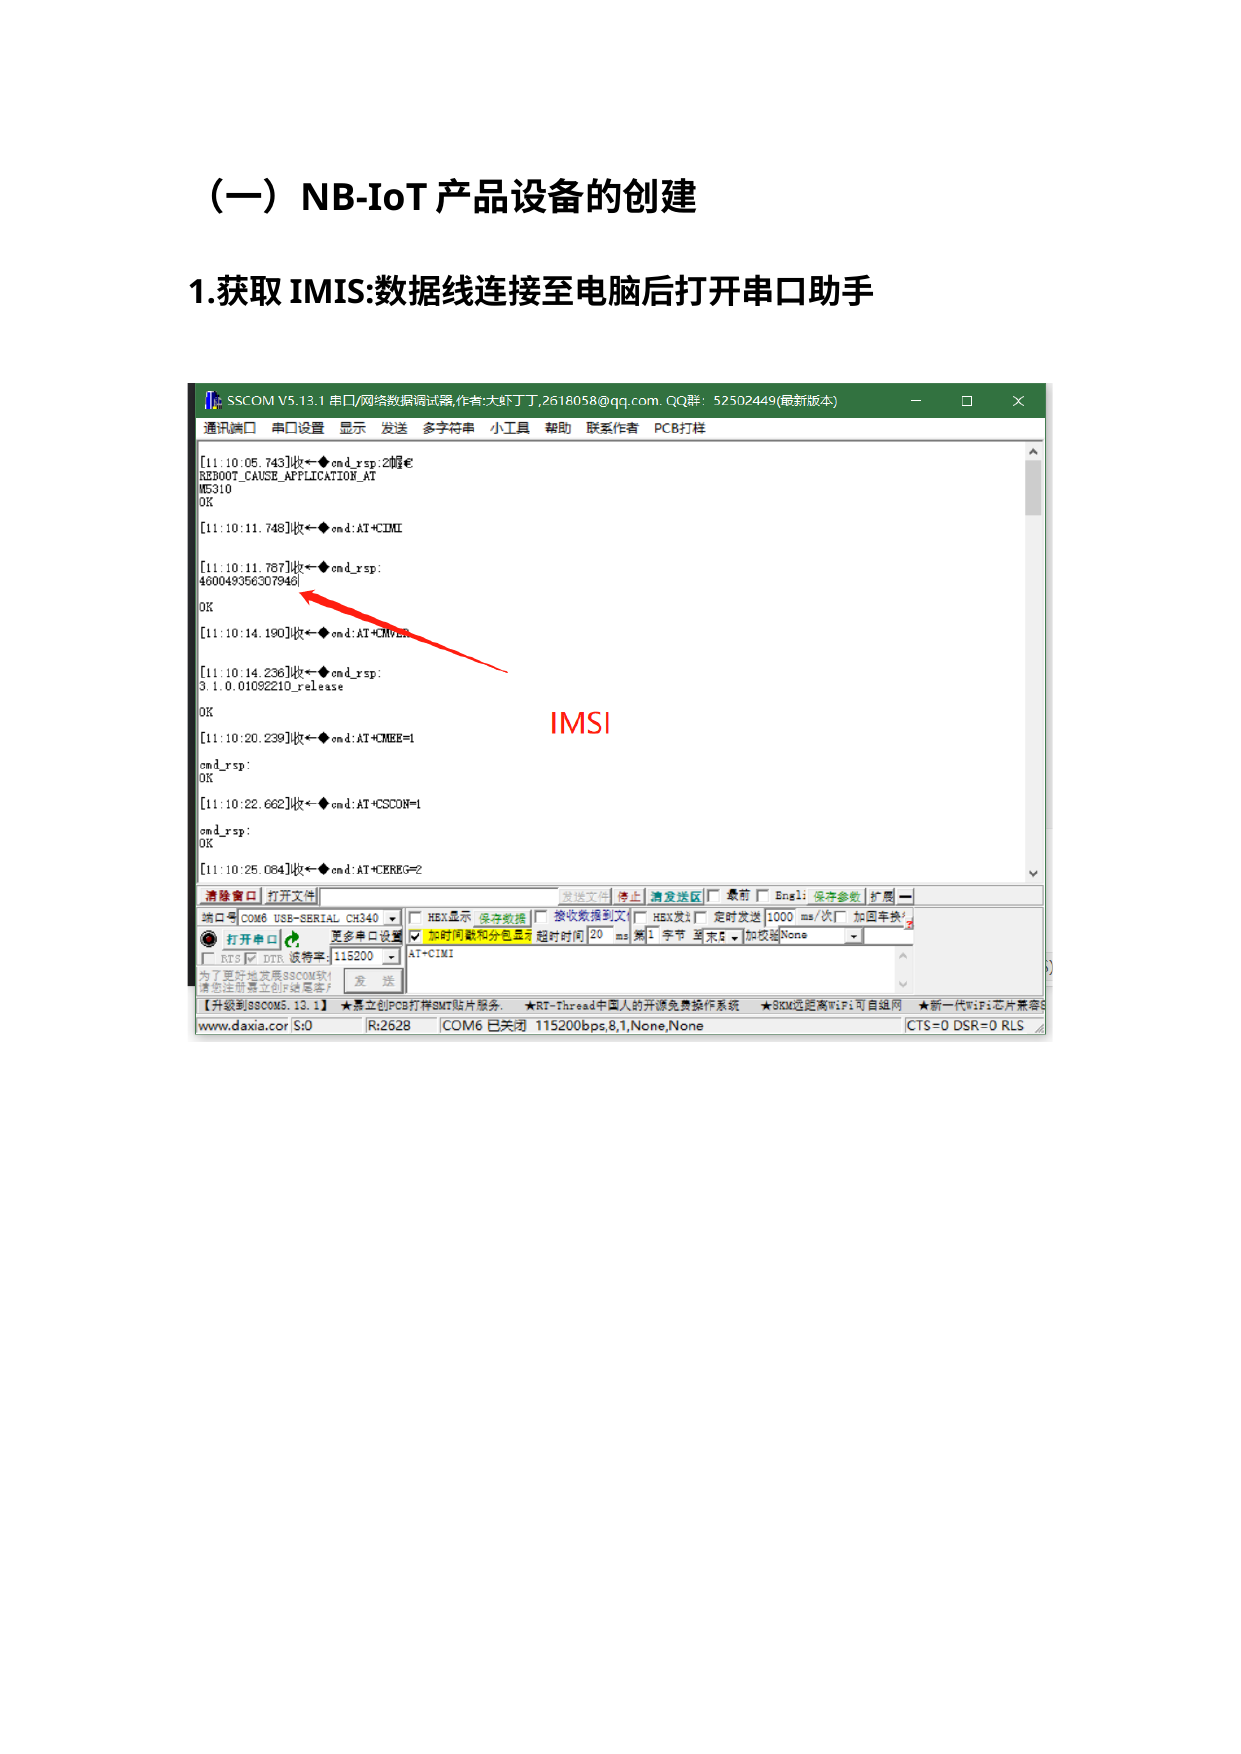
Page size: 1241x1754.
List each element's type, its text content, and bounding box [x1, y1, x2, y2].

subtitle 1.获取IMIS:数据线连接至电脑后打开串口助手 [187, 256, 1053, 321]
picture [187, 383, 1053, 1042]
subtitle （一）NB-IoT产品设备的创建 [187, 162, 1053, 227]
